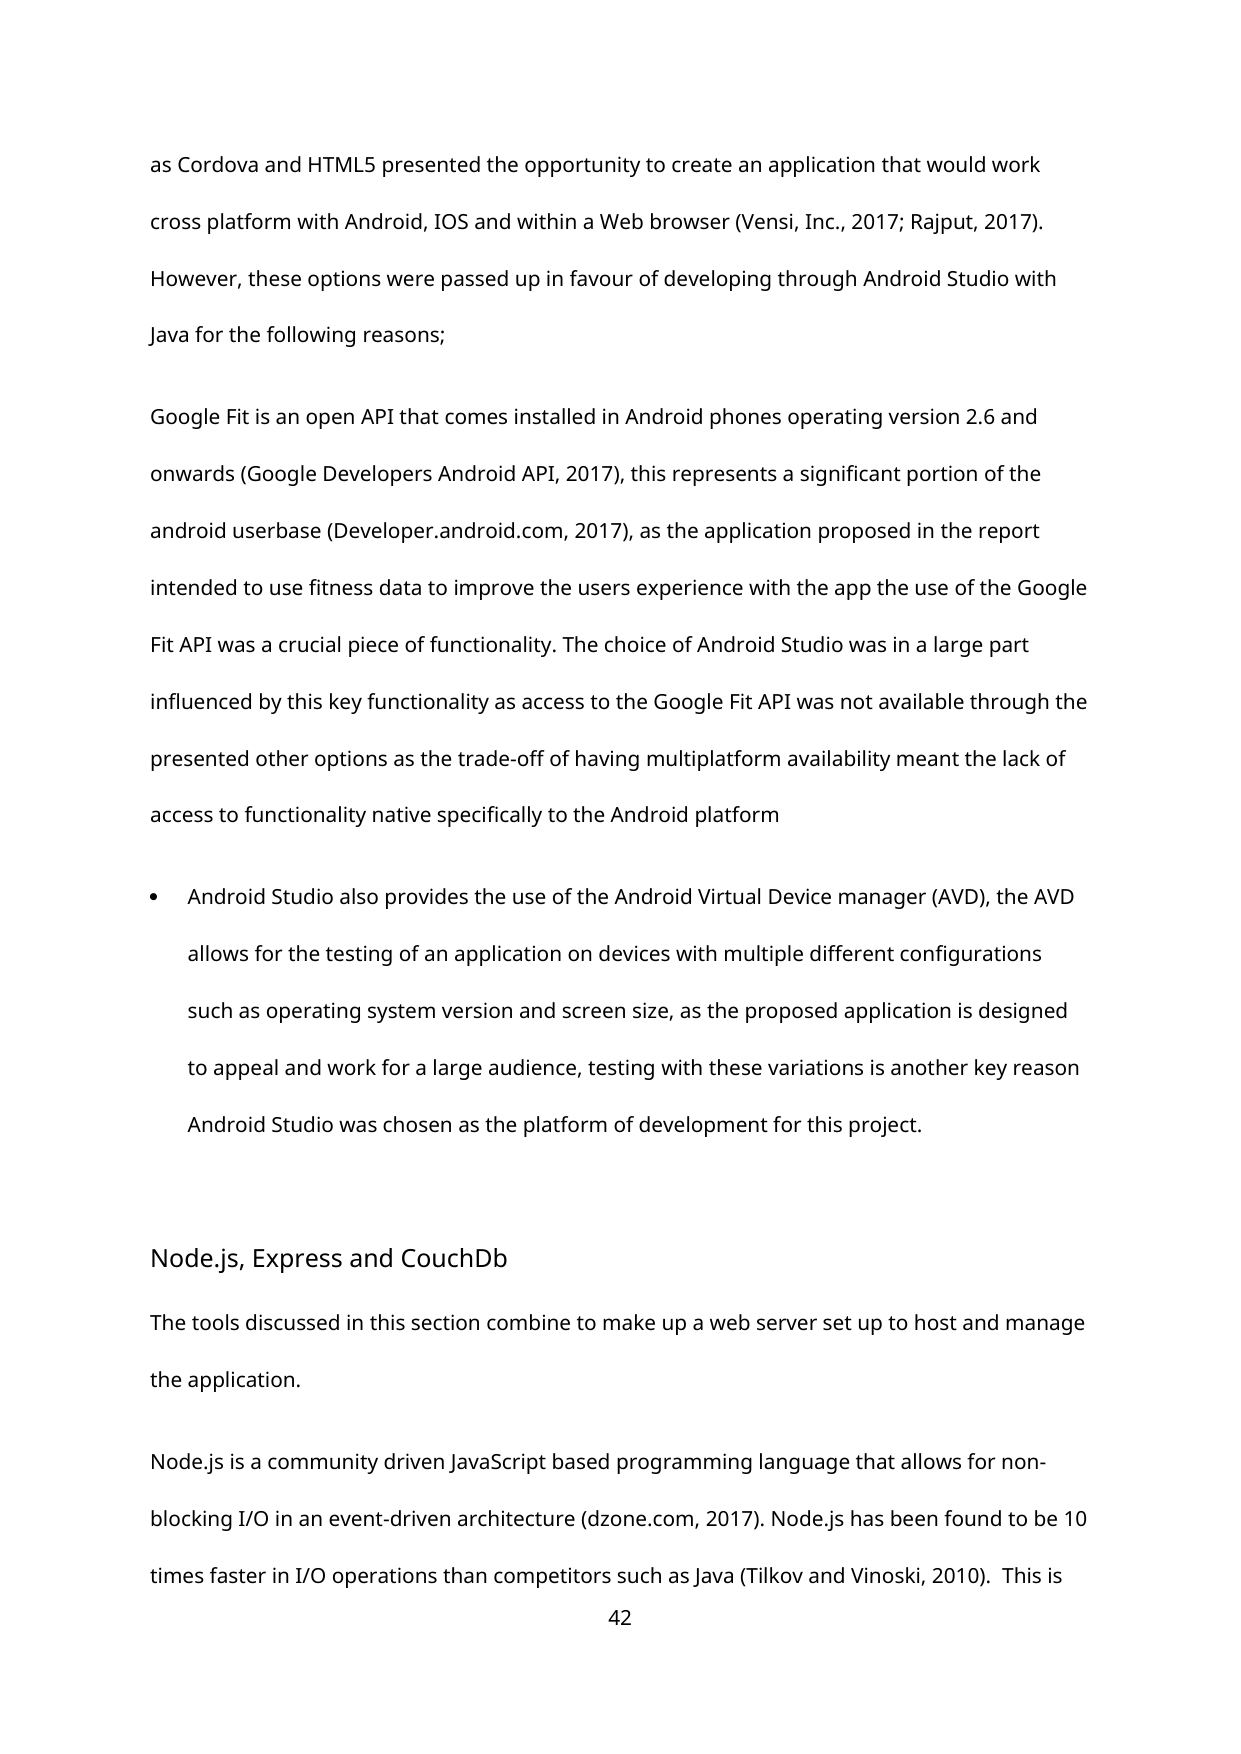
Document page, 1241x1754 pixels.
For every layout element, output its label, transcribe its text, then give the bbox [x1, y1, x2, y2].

subtitle Node.js, Express and CouchDb [150, 1240, 1090, 1274]
text The tools discussed in this section combine to make up a web server set up to host and manage the application. [150, 1308, 1090, 1394]
list Android Studio also provides the use of the Android Virtual Device manager (AVD), the AVD allows for the testing of an application on devices with multiple different configurations such as operating system version and screen size, as the proposed application is designed to appeal and work for a large audience, testing with these variations is another key reason Android Studio was chosen as the platform of development for this project. [150, 882, 1090, 1138]
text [150, 1447, 1090, 1589]
text Google Fit is an open API that comes installed in Android phones operating version 2.6 and onwards (Google Developers Android API, 2017), this represents a significant portion of the android userbase (Developer.android.com, 2017), as the application proposed in the report intended to use fitness data to improve the users experience with the app the use of the Google Fit API was a crucial piece of functionality. The choice of Android Studio was in a large part influenced by this key functionality as access to the Google Fit API was not available through the presented other options as the trade-off of having multiplatform availability meant the lack of access to functionality native specifically to the Android platform [150, 402, 1090, 829]
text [150, 150, 1090, 349]
